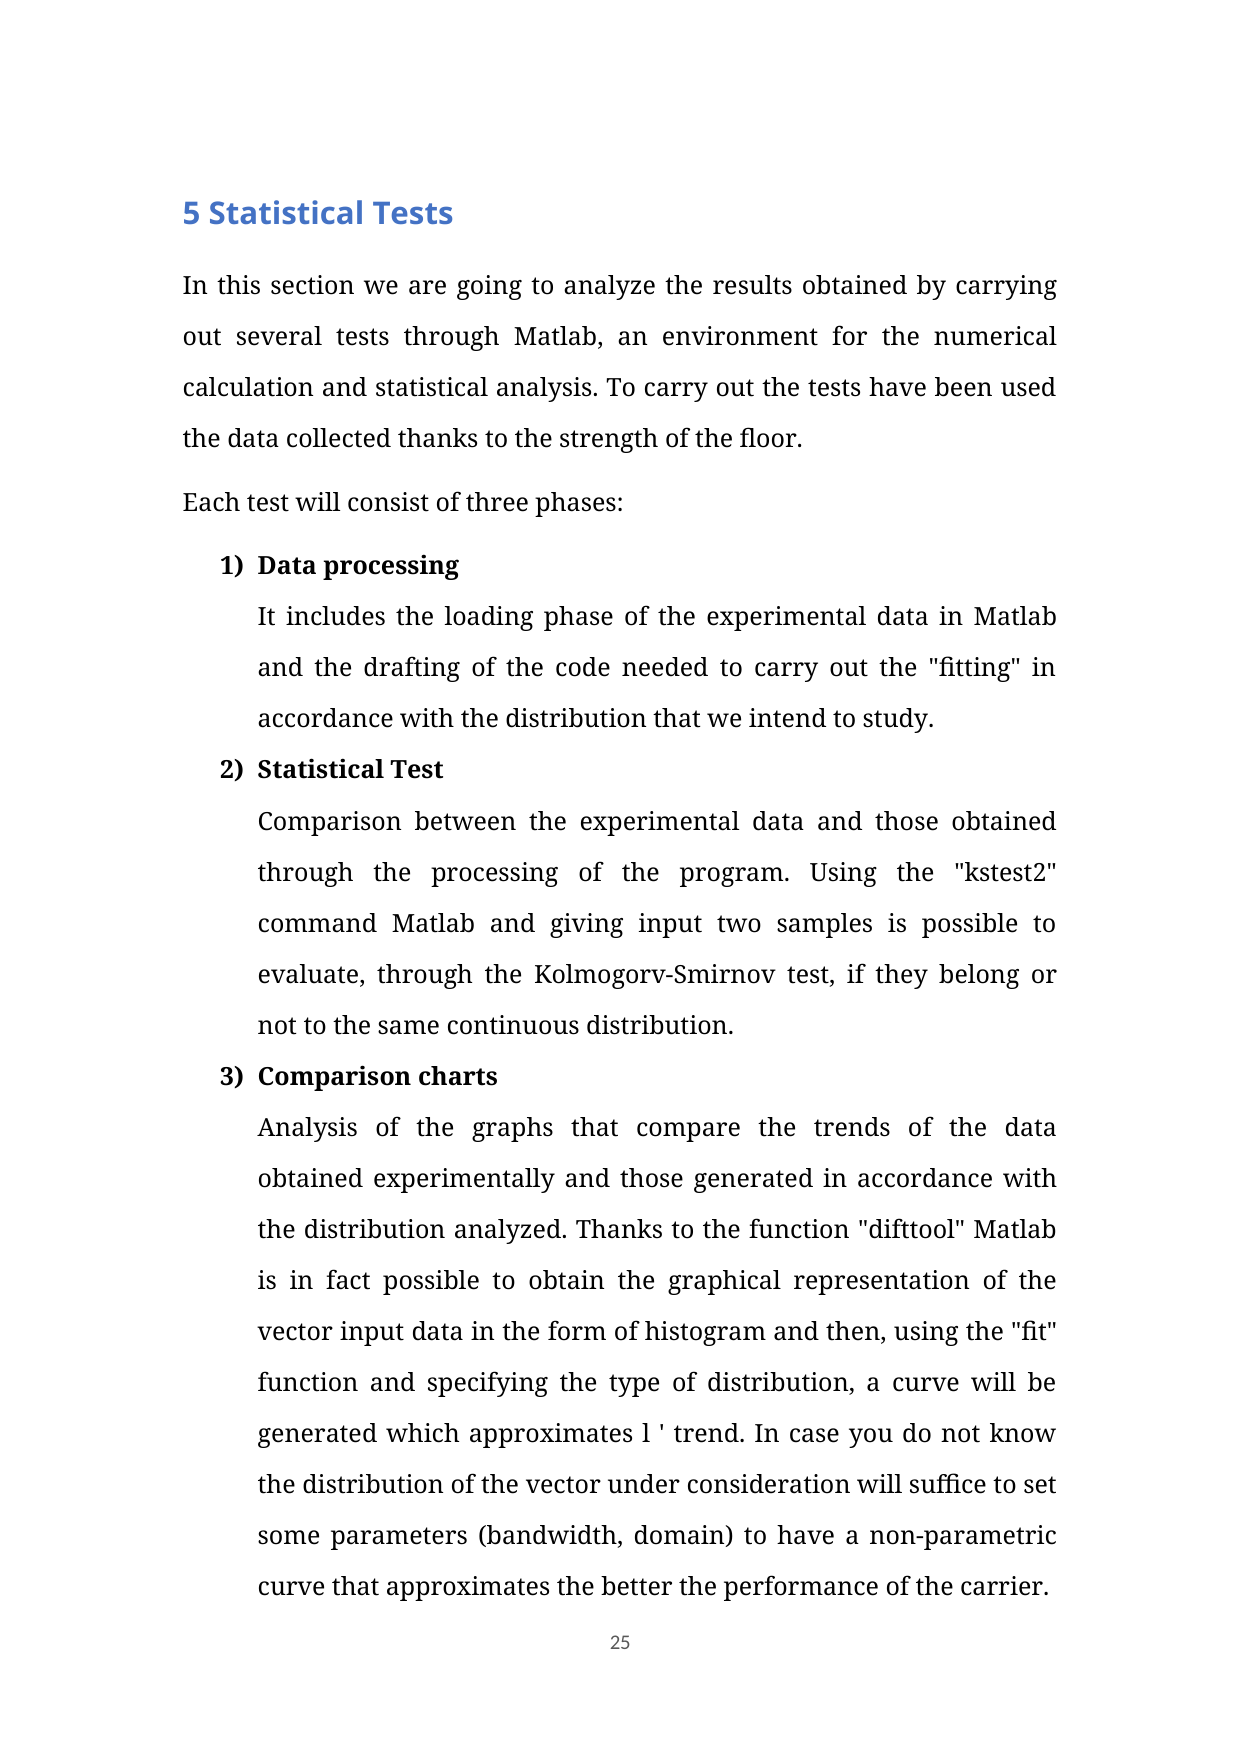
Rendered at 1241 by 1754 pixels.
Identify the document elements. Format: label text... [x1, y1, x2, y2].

list Comparison between the experimental data and those obtained through the processing of the program. Using the "kstest2" command Matlab and giving input two samples is possible to evaluate, through the Kolmogorv-Smirnov test, if they belong or not to the same continuous distribution. [257, 803, 1058, 1041]
list It includes the loading phase of the experimental data in Matlab and the drafting of the code needed to carry out the "fitting" in accordance with the distribution that we intend to study. [257, 599, 1058, 735]
subtitle 5 Statistical Tests [182, 191, 1058, 234]
list Data processing [220, 548, 1058, 582]
list Analysis of the graphs that compare the trends of the data obtained experimentally and those generated in accordance with the distribution analyzed. Thanks to the function "difttool" Matlab is in fact possible to obtain the graphical representation of the vector input data in the form of histogram and then, using the "fit" function and specifying the type of distribution, a curve will be generated which approximates l ' trend. In case you do not know the distribution of the vector under consideration will suffice to set some parameters (bandwidth, domain) to have a non-parametric curve that approximates the better the performance of the carrier. [257, 1109, 1058, 1603]
text In this section we are going to analyze the results obtained by carrying out several tests through Matlab, an environment for the numerical calculation and statistical analysis. To carry out the tests have been used the data collected thanks to the strength of the floor. [182, 268, 1058, 455]
text Each test will consist of three phases: [182, 484, 1058, 518]
list Comparison charts [220, 1058, 1058, 1092]
list Statistical Test [220, 752, 1058, 786]
